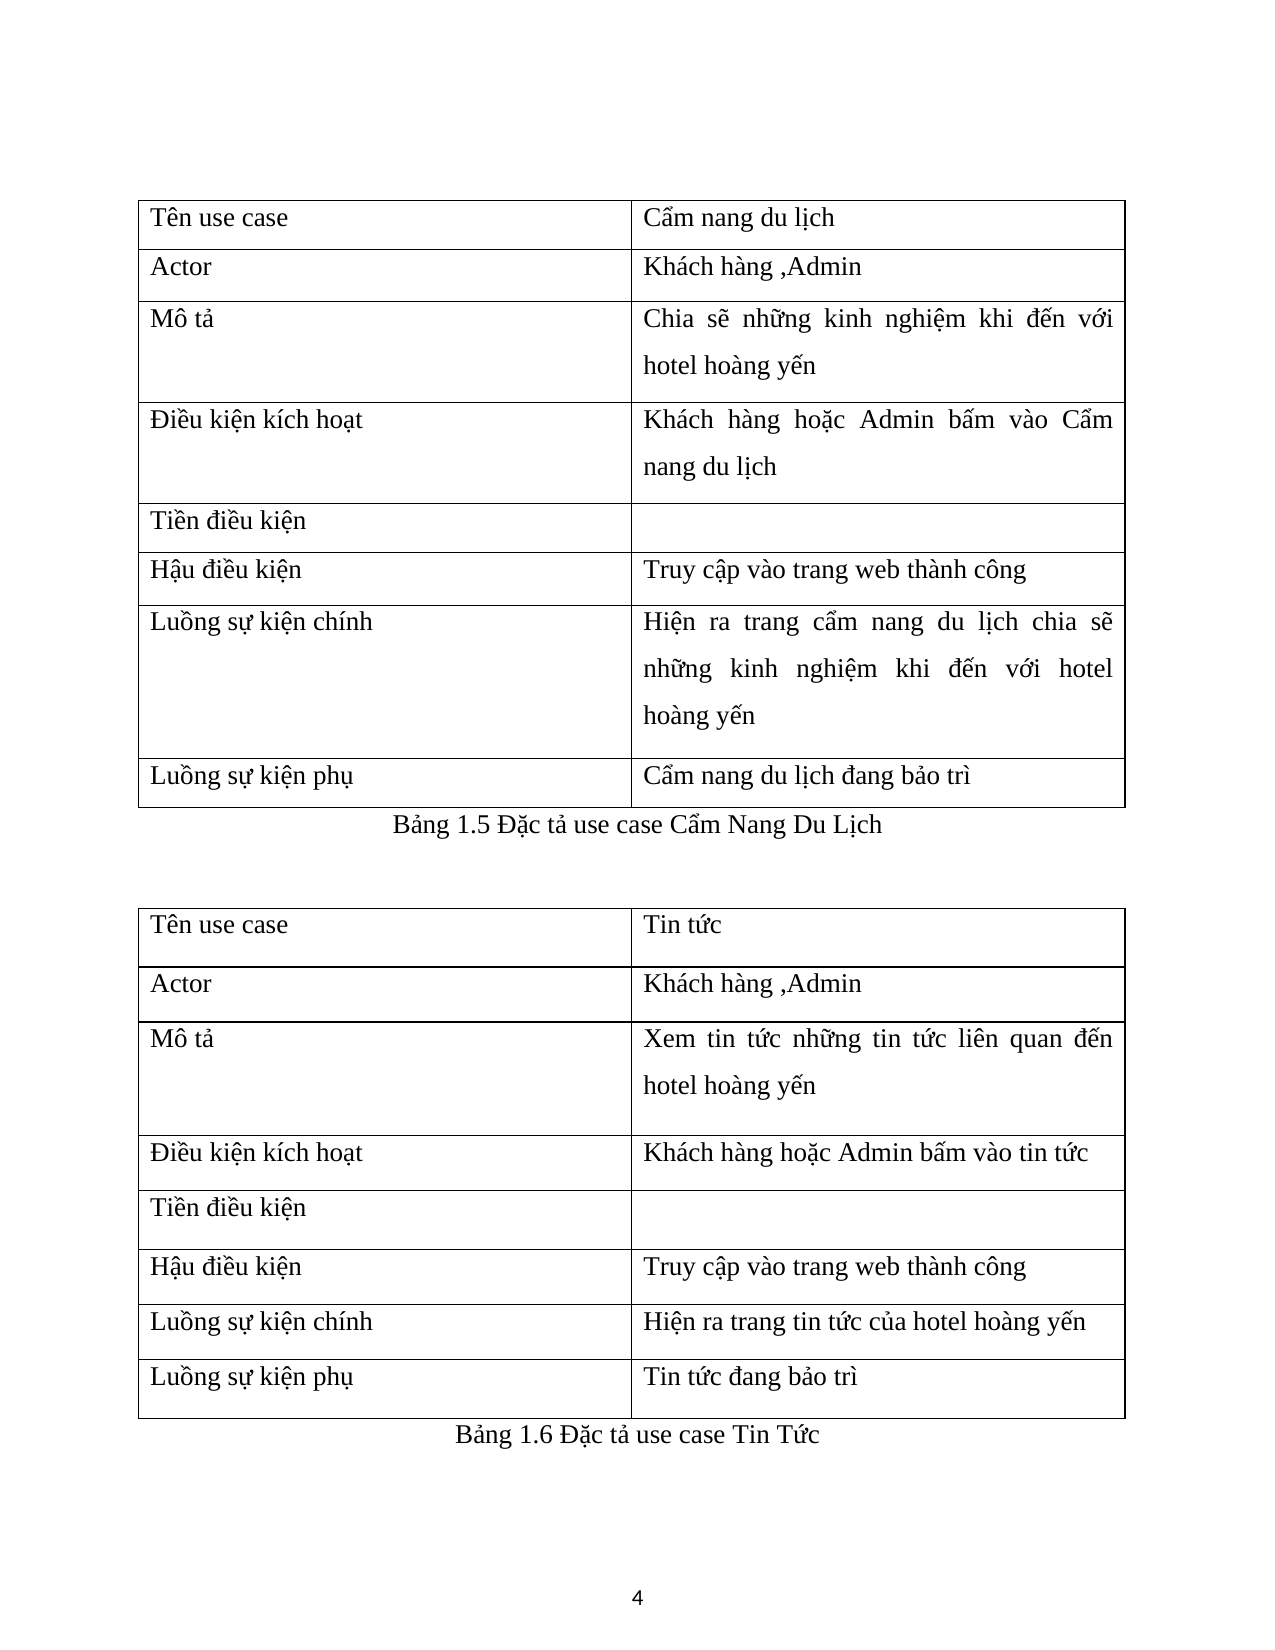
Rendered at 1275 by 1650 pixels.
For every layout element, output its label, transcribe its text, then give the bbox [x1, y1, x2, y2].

table_cell Hiện ra trang cẩm nang du lịch chia sẽ những kinh nghiệm khi đến với hotel hoàng yến [632, 606, 1124, 758]
table_cell [632, 1191, 1124, 1249]
table_cell Chia sẽ những kinh nghiệm khi đến với hotel hoàng yến [632, 302, 1124, 402]
table_cell Khách hàng ,Admin [632, 968, 1124, 1021]
table_cell Luồng sự kiện phụ [139, 759, 631, 807]
table_cell Truy cập vào trang web thành công [632, 553, 1124, 604]
table_cell Actor [139, 968, 631, 1021]
table_cell Khách hàng hoặc Admin bấm vào tin tức [632, 1136, 1124, 1190]
table_cell Mô tả [139, 1023, 631, 1135]
table_cell Actor [139, 250, 631, 301]
table_cell Luồng sự kiện chính [139, 606, 631, 758]
table_cell Cẩm nang du lịch đang bảo trì [632, 759, 1124, 807]
text Bảng 1.5 Đặc tả use case Cẩm Nang Du Lịch [150, 808, 1125, 839]
table_cell Hậu điều kiện [139, 1250, 631, 1304]
text Bảng 1.6 Đặc tả use case Tin Tức [150, 1419, 1125, 1450]
table_cell Điều kiện kích hoạt [139, 403, 631, 503]
table_cell Hậu điều kiện [139, 553, 631, 604]
table_cell Khách hàng ,Admin [632, 250, 1124, 301]
table_cell Điều kiện kích hoạt [139, 1136, 631, 1190]
table_header Tên use case [139, 201, 631, 249]
table_cell Tiền điều kiện [139, 504, 631, 552]
table_cell Khách hàng hoặc Admin bấm vào Cẩm nang du lịch [632, 403, 1124, 503]
table_header Tên use case [139, 909, 631, 966]
table_header Cẩm nang du lịch [632, 201, 1124, 249]
table_cell Luồng sự kiện chính [139, 1305, 631, 1359]
table_cell Mô tả [139, 302, 631, 402]
table_cell Truy cập vào trang web thành công [632, 1250, 1124, 1304]
table_cell [632, 504, 1124, 552]
table_cell Tiền điều kiện [139, 1191, 631, 1249]
table_cell Hiện ra trang tin tức của hotel hoàng yến [632, 1305, 1124, 1359]
table_cell Xem tin tức những tin tức liên quan đến hotel hoàng yến [632, 1023, 1124, 1135]
table_header Tin tức [632, 909, 1124, 966]
table_cell Luồng sự kiện phụ [139, 1360, 631, 1417]
table_cell Tin tức đang bảo trì [632, 1360, 1124, 1417]
